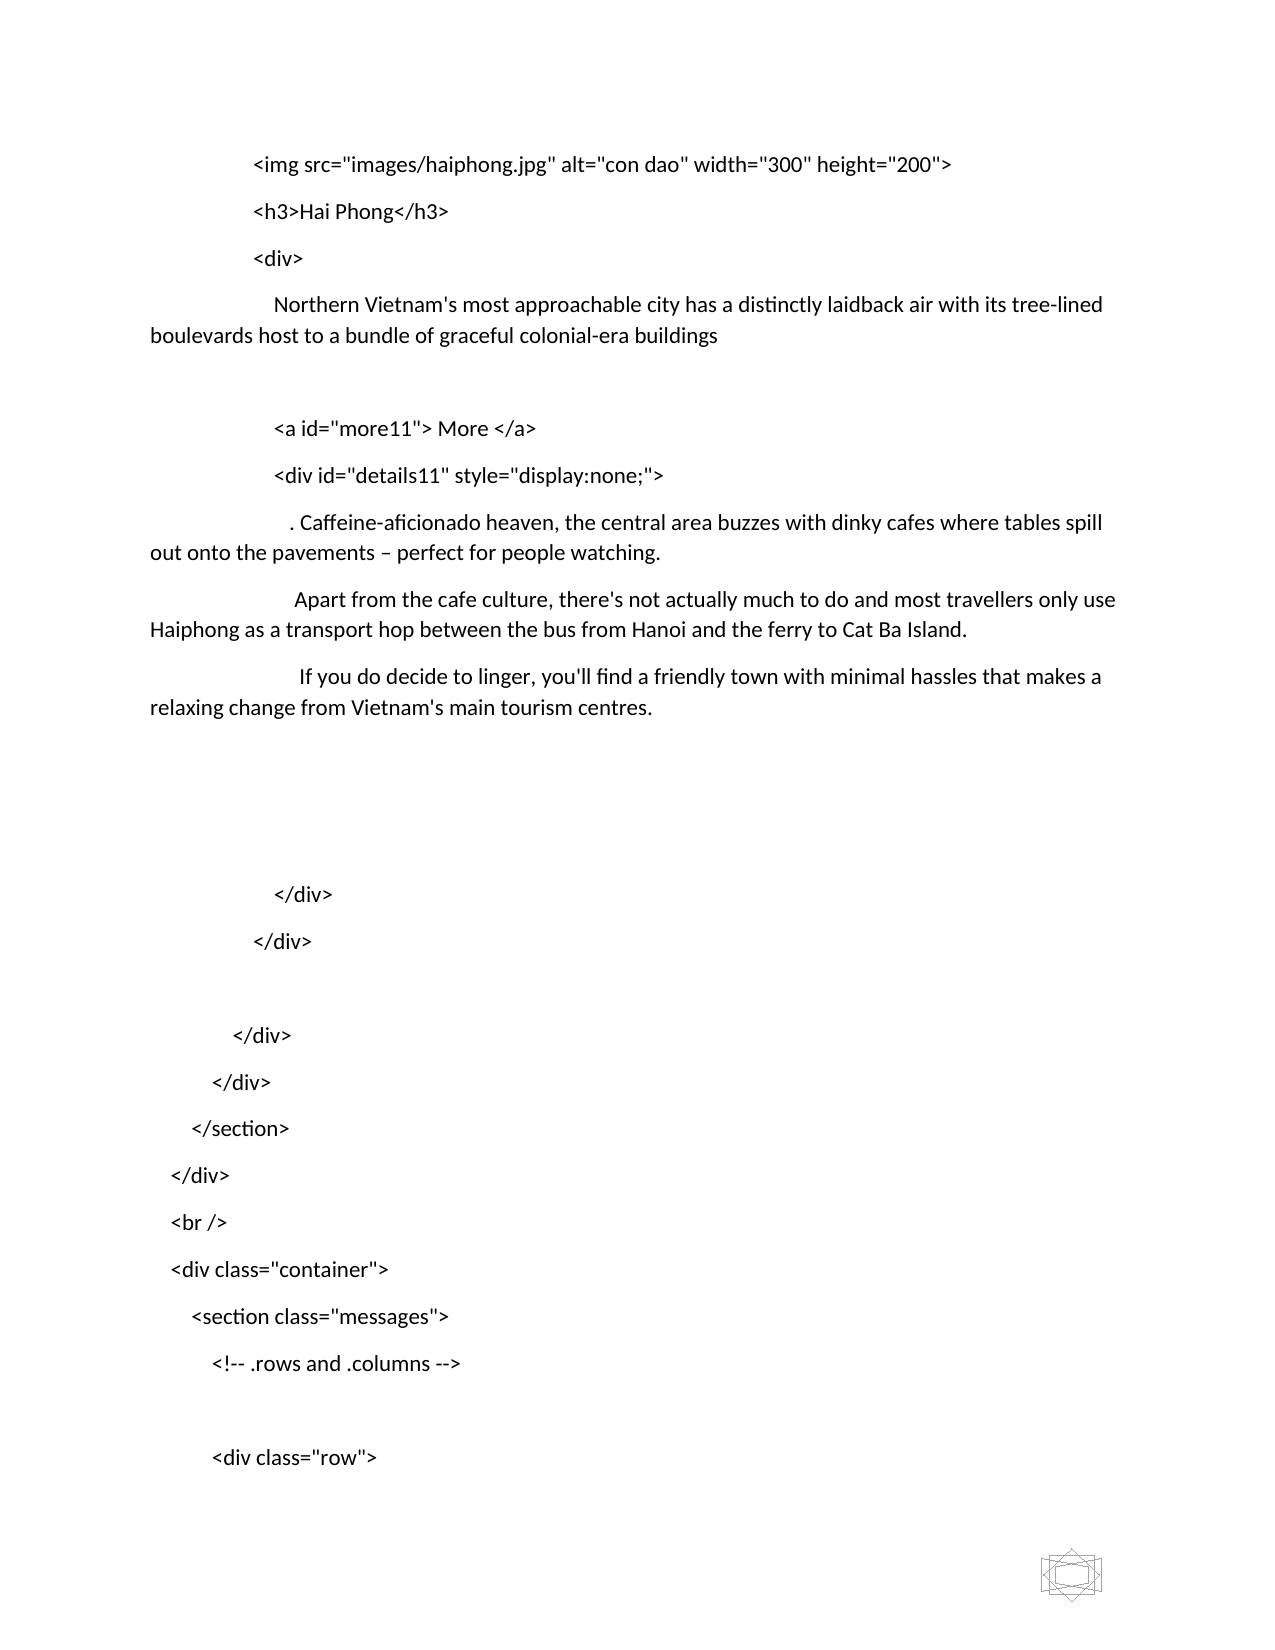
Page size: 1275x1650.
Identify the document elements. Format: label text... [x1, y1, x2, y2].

text <div class="container"> [150, 1255, 1125, 1283]
text <div id="details11" style="display:none;"> [150, 461, 1125, 489]
text <div class="row"> [150, 1443, 1125, 1471]
text . Caffeine-aficionado heaven, the central area buzzes with dinky cafes where tables spill out onto the pavements – perfect for people watching. [150, 508, 1125, 567]
text <br /> [150, 1208, 1125, 1236]
text <div> [150, 244, 1125, 272]
text </div> [150, 1068, 1125, 1096]
text <h3>Hai Phong</h3> [150, 197, 1125, 225]
text <!-- .rows and .columns --> [150, 1349, 1125, 1377]
text <section class="messages"> [150, 1302, 1125, 1330]
text </div> [150, 1021, 1125, 1049]
text </div> [150, 1161, 1125, 1189]
text Apart from the cafe culture, there's not actually much to do and most travellers only use Haiphong as a transport hop between the bus from Hanoi and the ferry to Cat Ba Island. [150, 585, 1125, 644]
text Northern Vietnam's most approachable city has a distinctly laidback air with its tree-lined boulevards host to a bundle of graceful colonial-era buildings [150, 291, 1125, 349]
text <a id="more11"> More </a> [150, 414, 1125, 443]
text If you do decide to linger, you'll find a friendly town with minimal hassles that makes a relaxing change from Vietnam's main tourism centres. [150, 662, 1125, 721]
text <img src="images/haiphong.jpg" alt="con dao" width="300" height="200"> [150, 150, 1125, 178]
text </div> [150, 927, 1125, 955]
text </div> [150, 880, 1125, 908]
text </section> [150, 1114, 1125, 1143]
